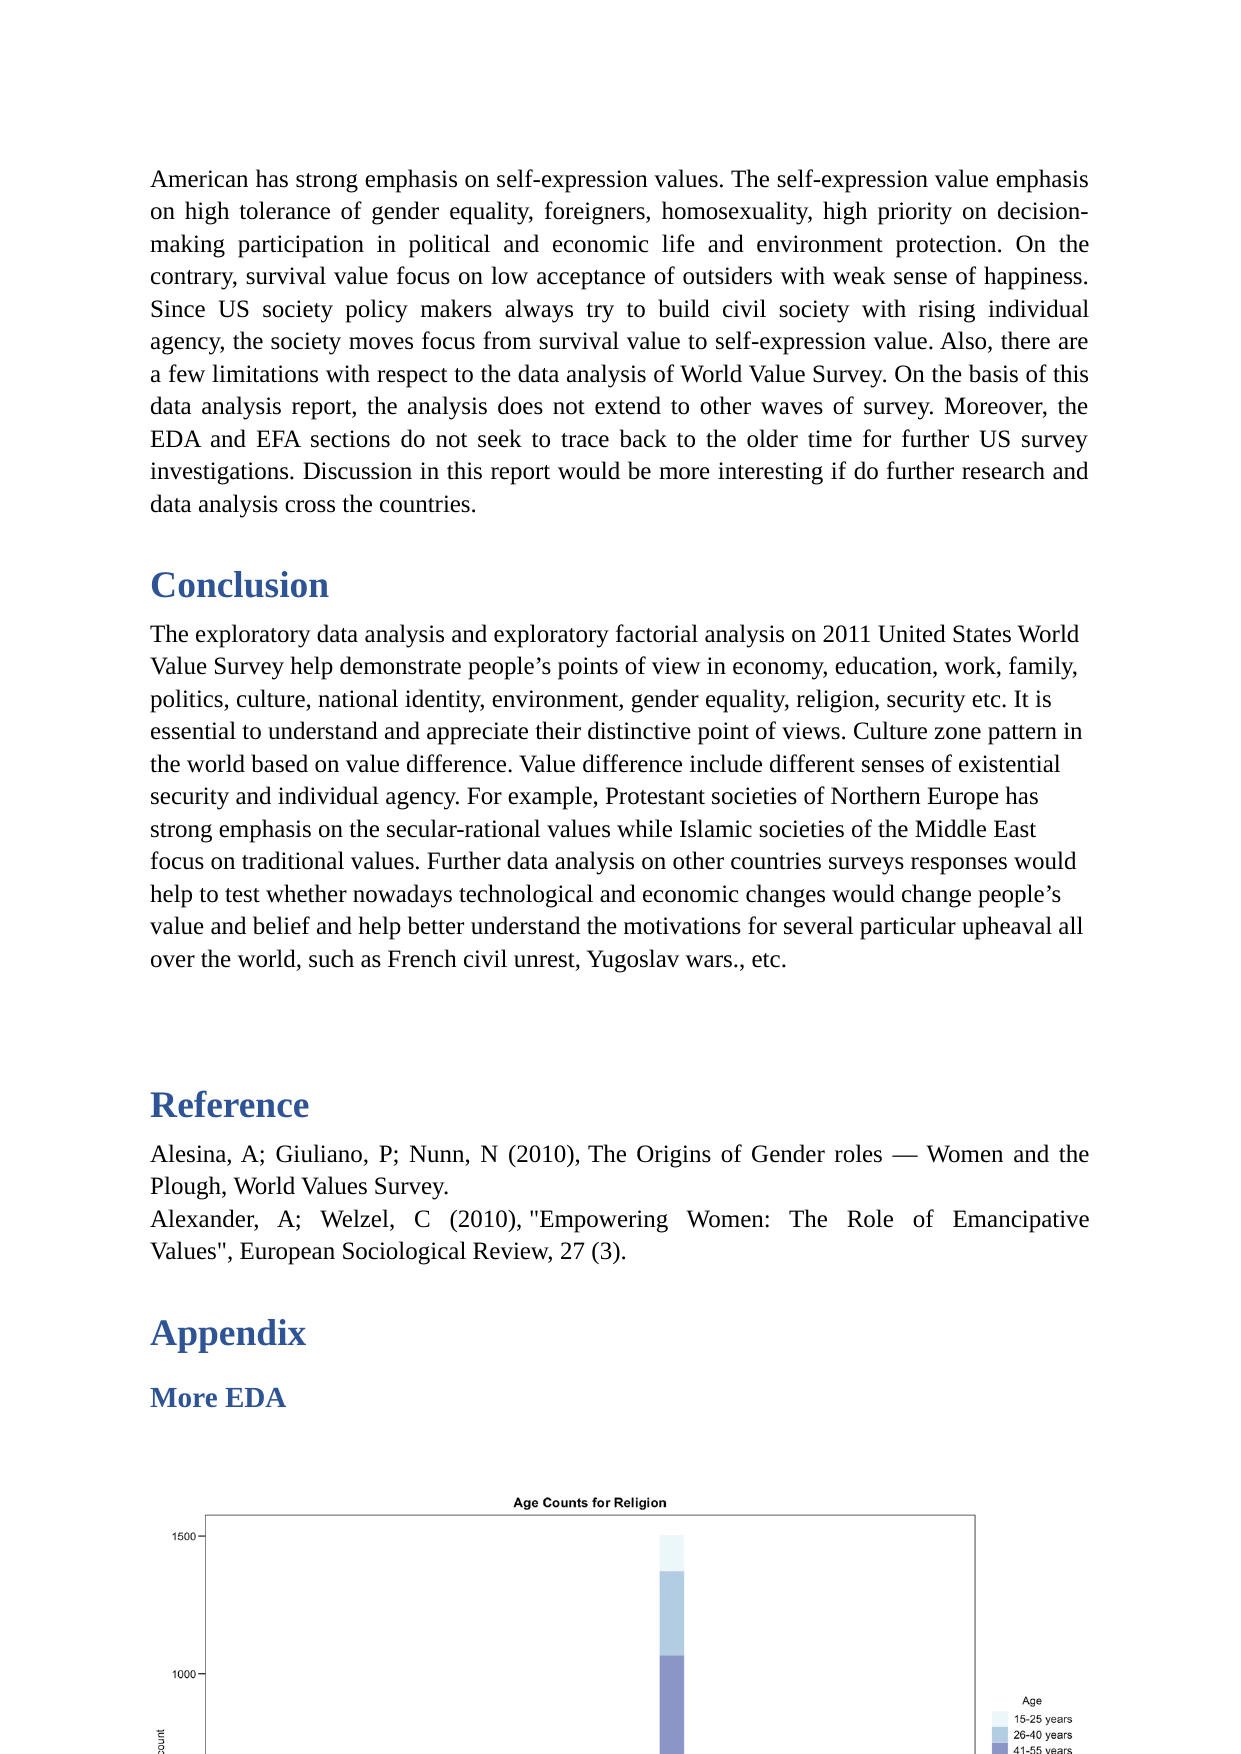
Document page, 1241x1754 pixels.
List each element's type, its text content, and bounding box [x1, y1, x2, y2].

text Alexander, A; Welzel, C (2010), "Empowering Women: The Role of Emancipative Values", European Sociological Review, 27 (3). [150, 1202, 1090, 1267]
text Reference [150, 1072, 1090, 1137]
picture [150, 1469, 1089, 1754]
text More EDA [150, 1364, 1090, 1429]
text Alesina, A; Giuliano, P; Nunn, N (2010), The Origins of Gender roles — Women and the Plough, World Values Survey. [150, 1137, 1090, 1202]
text Appendix [150, 1299, 1090, 1364]
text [150, 162, 1090, 519]
text Conclusion [150, 552, 1090, 617]
text The exploratory data analysis and exploratory factorial analysis on 2011 United States World Value Survey help demonstrate people’s points of view in economy, education, work, family, politics, culture, national identity, environment, gender equality, religion, security etc. It is essential to understand and appreciate their distinctive point of views. Culture zone pattern in the world based on value difference. Value difference include different senses of existential security and individual agency. For example, Protestant societies of Northern Europe has strong emphasis on the secular-rational values while Islamic societies of the Middle East focus on traditional values. Further data analysis on other countries surveys responses would help to test whether nowadays technological and economic changes would change people’s value and belief and help better understand the motivations for several particular upheaval all over the world, such as French civil unrest, Yugoslav wars., etc. [150, 617, 1090, 974]
